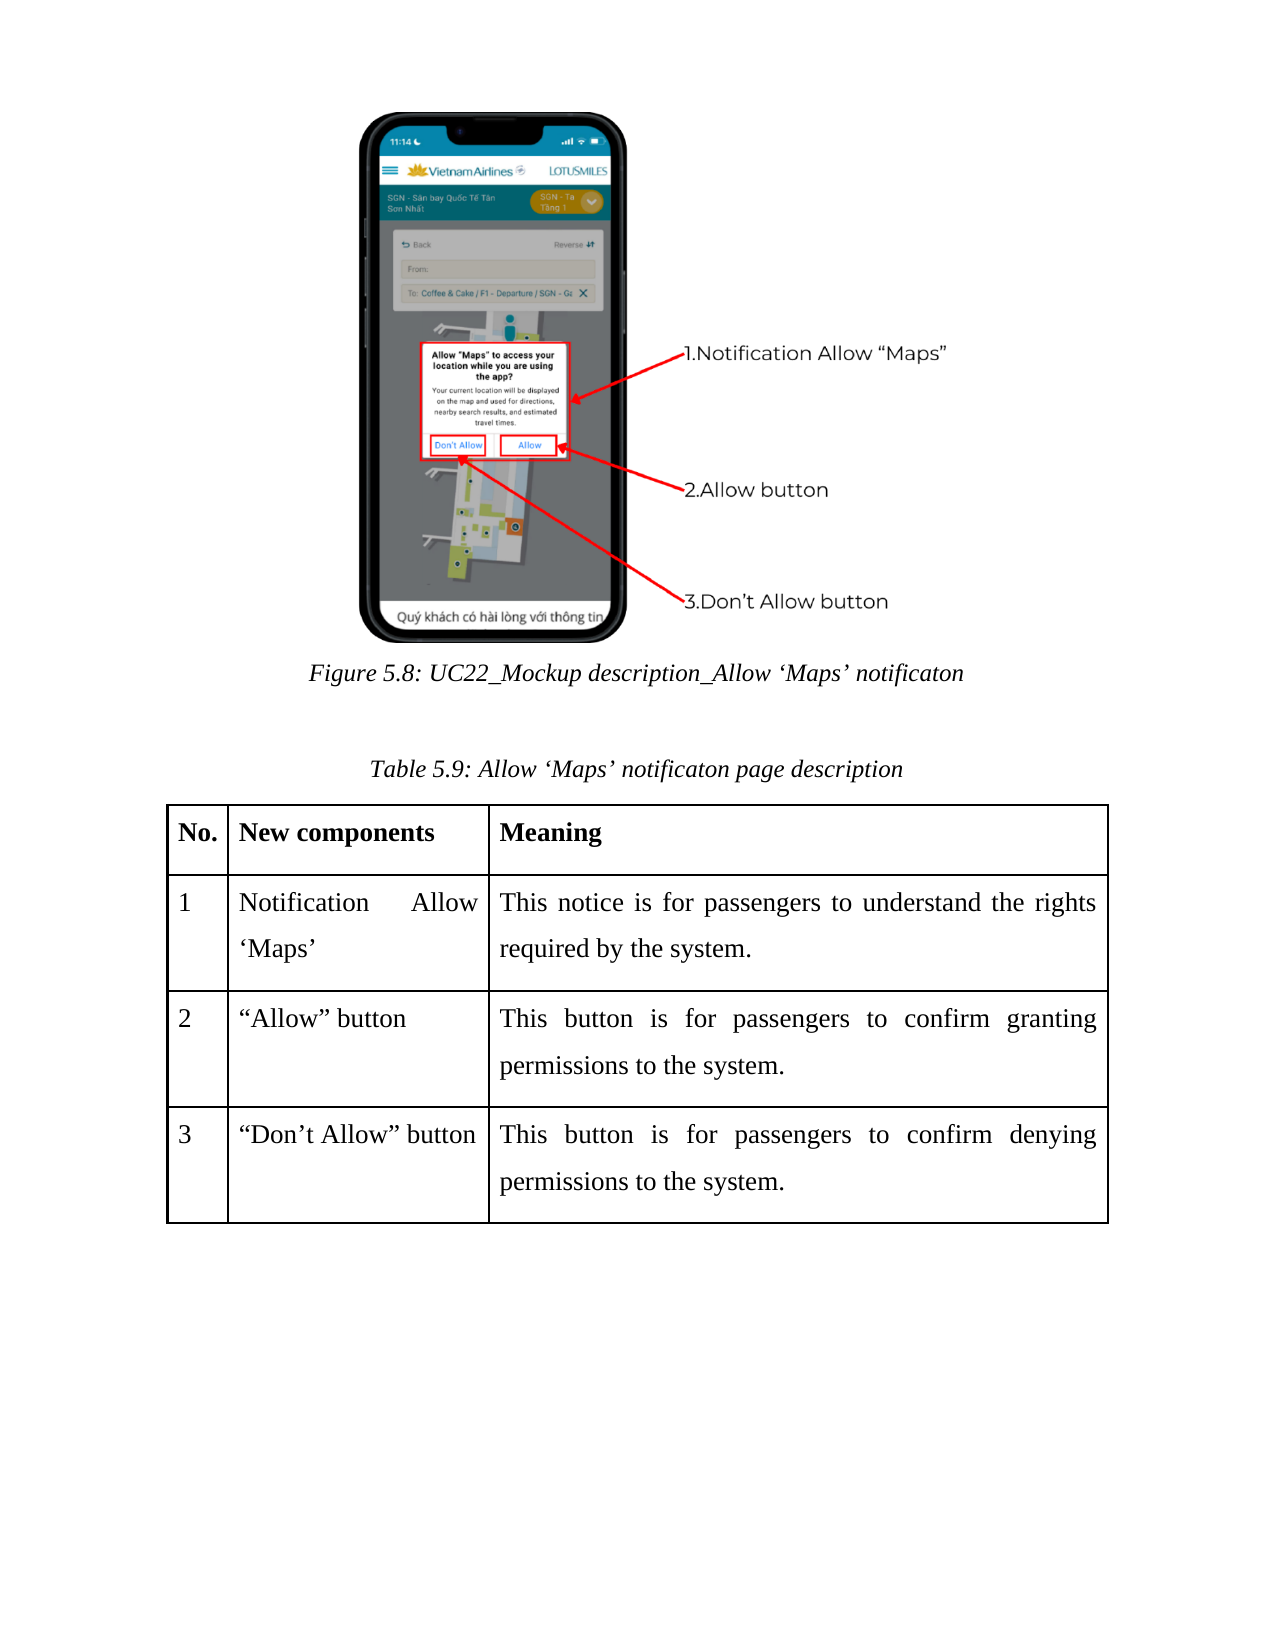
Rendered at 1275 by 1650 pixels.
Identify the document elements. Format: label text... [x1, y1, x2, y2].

table_cell Notification Allow ‘Maps’ [229, 876, 488, 990]
text Table 5.9: Allow ‘Maps’ notificaton page description [150, 754, 1125, 783]
table_cell This button is for passengers to confirm denying permissions to the system. [490, 1108, 1107, 1222]
text Figure 5.8: UC22_Mockup description_Allow ‘Maps’ notificaton [150, 658, 1125, 687]
table_cell 1 [169, 876, 227, 990]
picture [317, 112, 958, 643]
table_cell “Don’t Allow” button [229, 1108, 488, 1222]
table_cell 2 [169, 992, 227, 1106]
table_header Meaning [490, 806, 1107, 873]
table_header New components [229, 806, 488, 873]
table_header No. [169, 806, 227, 873]
table_cell This notice is for passengers to understand the rights required by the system. [490, 876, 1107, 990]
table_cell This button is for passengers to confirm granting permissions to the system. [490, 992, 1107, 1106]
table_cell “Allow” button [229, 992, 488, 1106]
table_cell 3 [169, 1108, 227, 1222]
